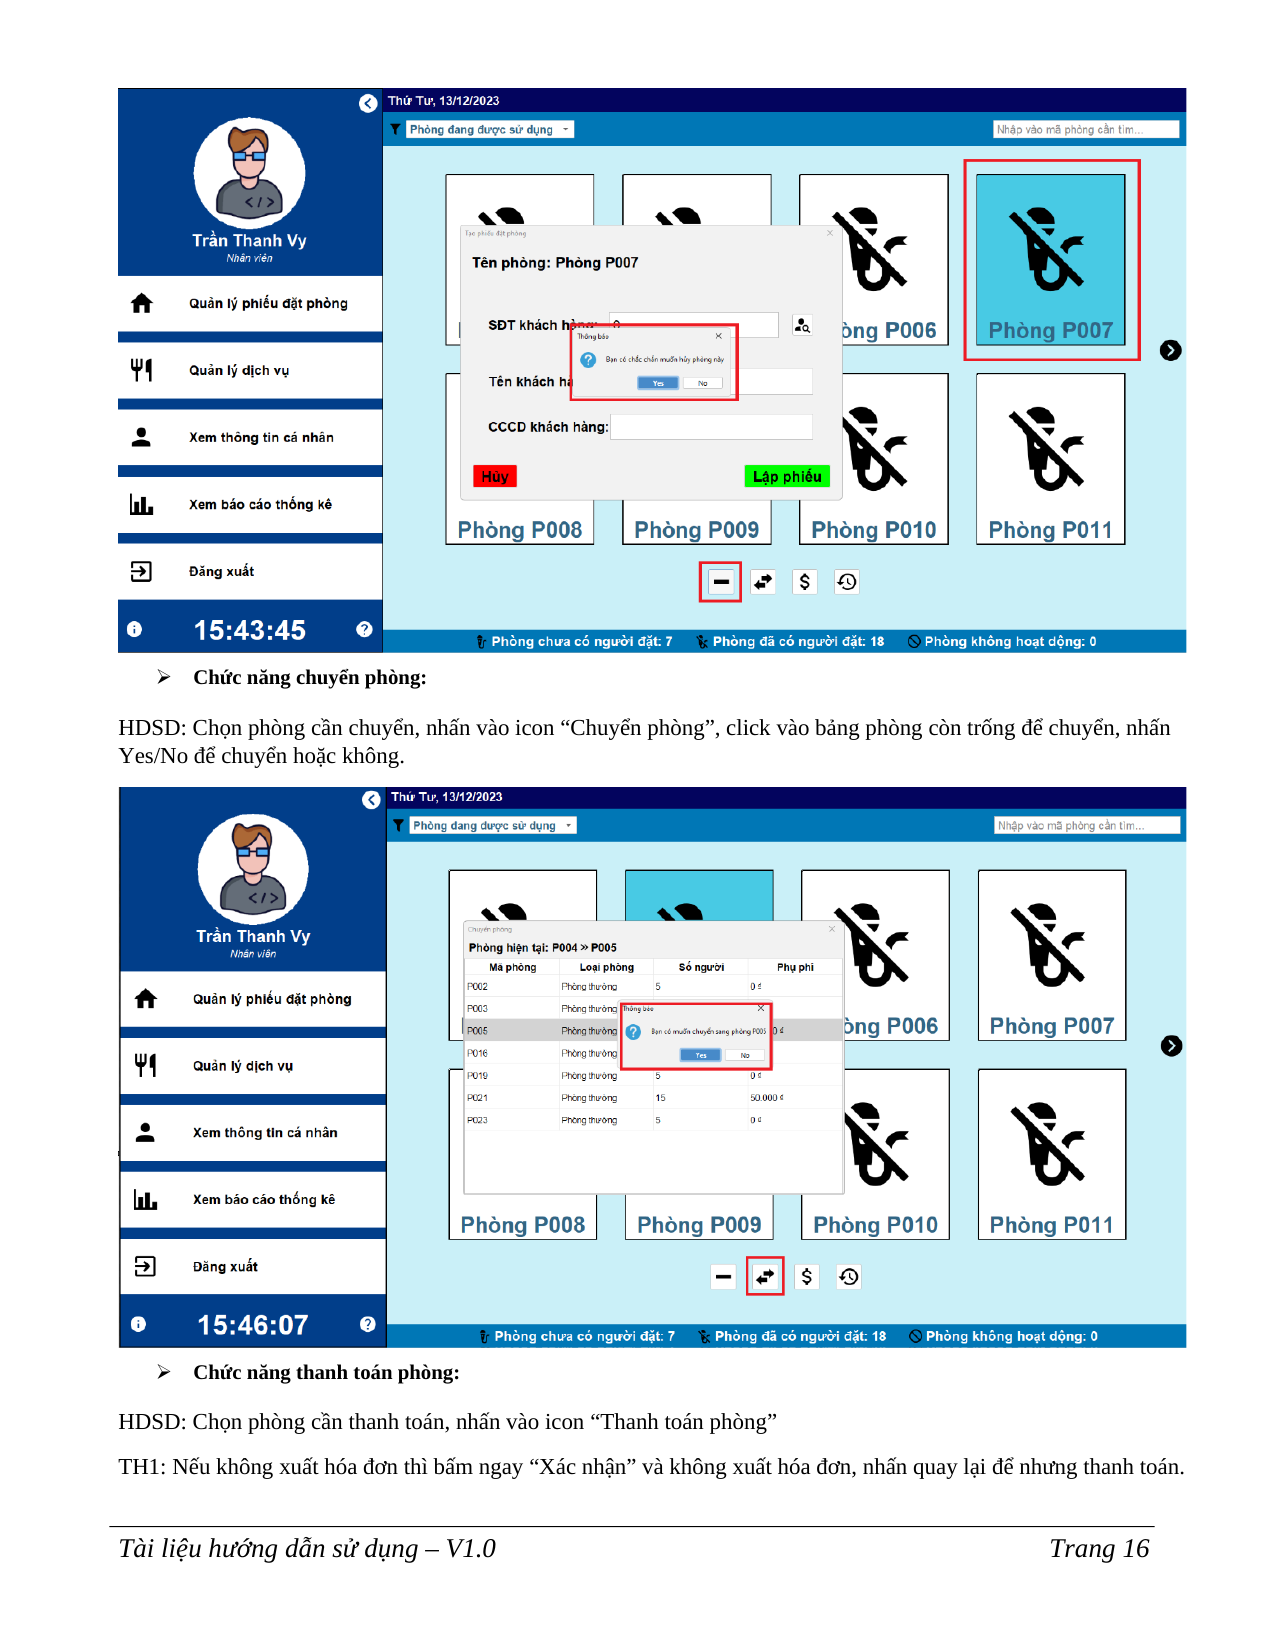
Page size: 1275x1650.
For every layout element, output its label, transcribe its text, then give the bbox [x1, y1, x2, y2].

picture [523, 640, 533, 648]
picture [956, 640, 966, 648]
picture [1050, 1332, 1060, 1340]
text HDSD: Chọn phòng cần chuyển, nhấn vào icon “Chuyển phòng”, click vào bảng phòng còn trống để chuyển, nhấn Yes/No để chuyển hoặc không. [118, 714, 1186, 768]
picture [992, 640, 1005, 645]
picture [493, 637, 503, 645]
picture [717, 1332, 723, 1340]
picture [1025, 640, 1038, 645]
picture [806, 1335, 816, 1343]
picture [724, 637, 732, 645]
picture [1063, 640, 1080, 648]
picture [496, 1332, 506, 1340]
picture [715, 637, 721, 645]
text HDSD: Chọn phòng cần thanh toán, nhấn vào icon “Thanh toán phòng” [118, 1408, 1186, 1434]
picture [726, 1332, 731, 1340]
picture [995, 817, 1180, 833]
picture [984, 640, 993, 645]
picture [994, 121, 1179, 138]
picture [595, 640, 604, 645]
picture [410, 817, 576, 833]
subtitle Chức năng thanh toán phòng: [156, 1360, 1186, 1384]
text TH1: Nếu không xuất hóa đơn thì bấm ngay “Xác nhận” và không xuất hóa đơn, nhấn quay lại để nhưng thanh toán. [118, 1453, 1186, 1480]
picture [118, 88, 1187, 653]
picture [846, 1332, 863, 1343]
picture [846, 637, 856, 645]
picture [605, 637, 633, 648]
picture [831, 637, 837, 645]
picture [395, 820, 402, 829]
picture [647, 638, 656, 648]
picture [765, 1332, 776, 1340]
picture [643, 1332, 654, 1340]
picture [666, 637, 672, 645]
picture [937, 1332, 942, 1340]
picture [833, 1332, 839, 1340]
picture [878, 637, 883, 645]
subtitle Chức năng chuyển phòng: [156, 665, 1186, 689]
picture [928, 1332, 934, 1340]
picture [615, 1335, 625, 1340]
picture [1054, 637, 1059, 645]
picture [118, 787, 1187, 1348]
picture [1063, 1335, 1076, 1340]
picture [407, 121, 574, 138]
picture [1019, 1332, 1027, 1340]
